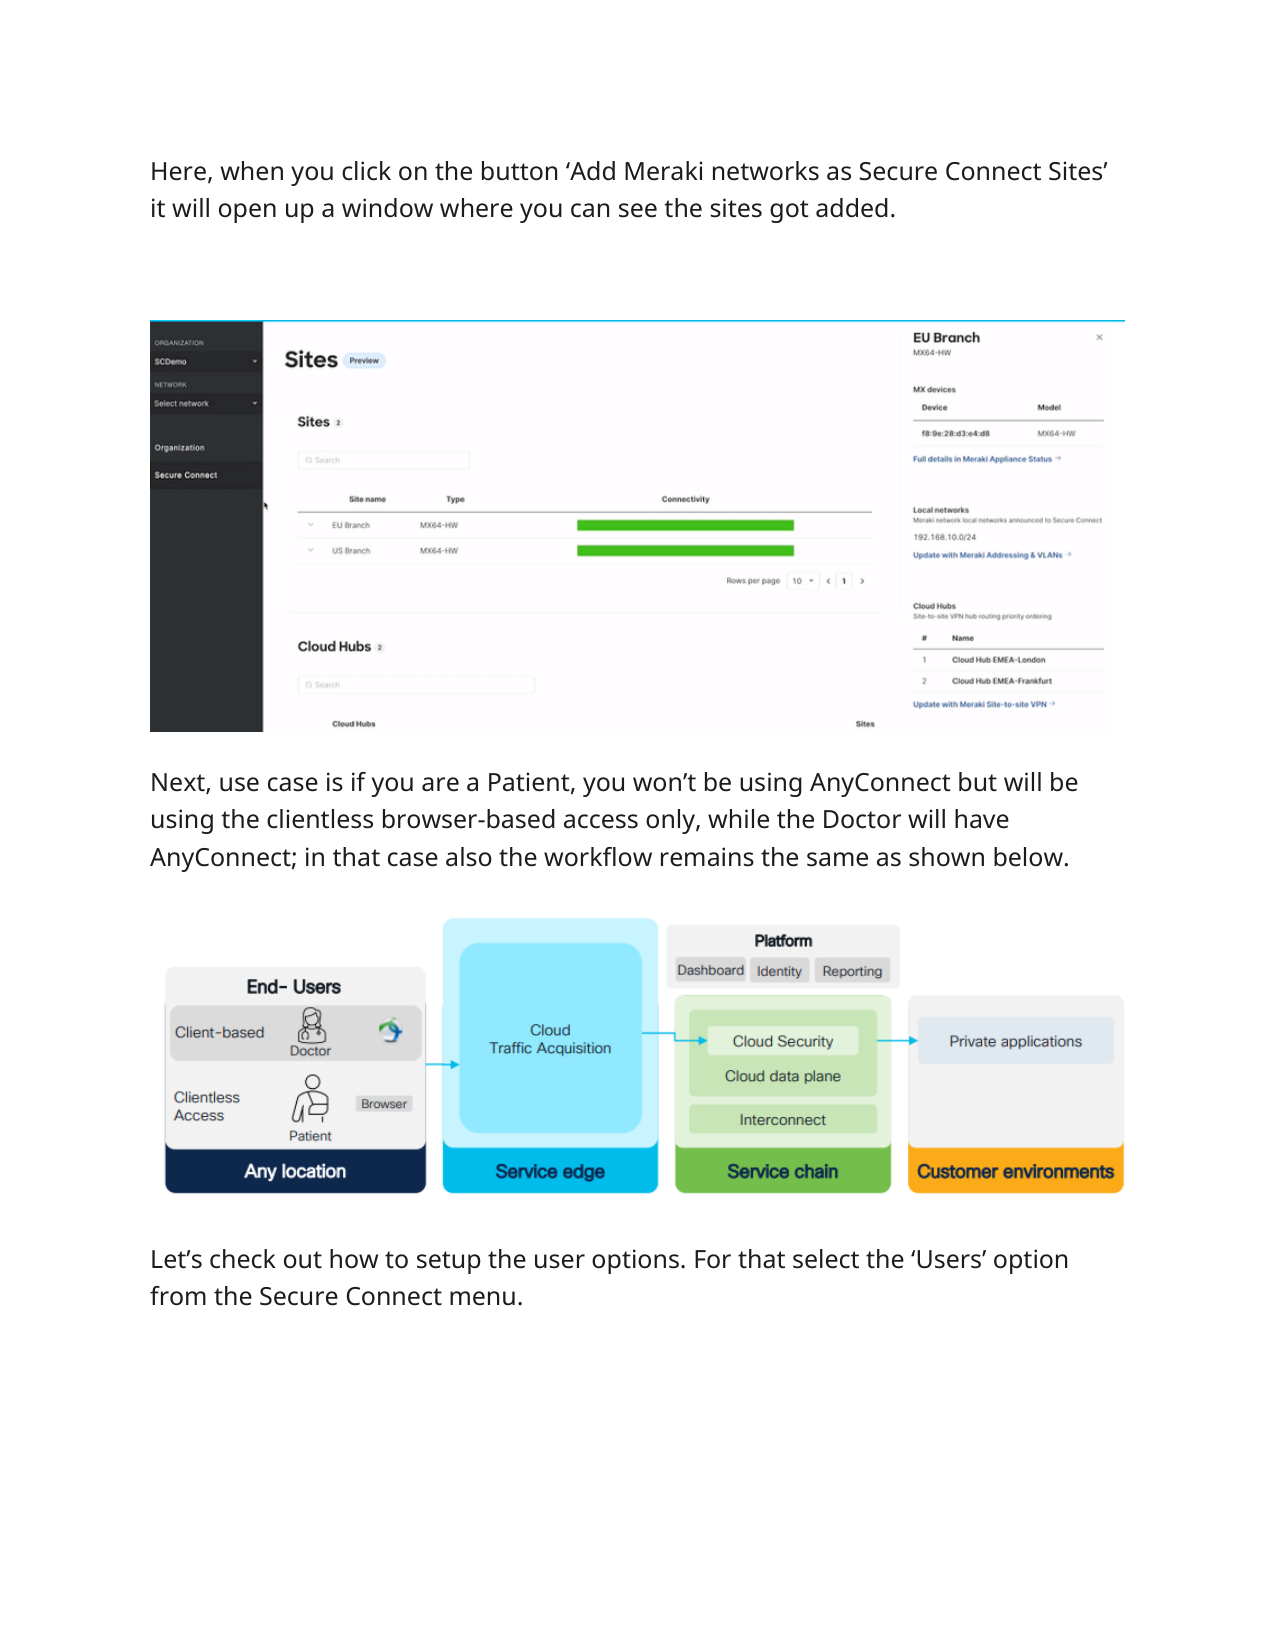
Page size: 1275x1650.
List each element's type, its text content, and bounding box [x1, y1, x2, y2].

text Let’s check out how to setup the user options. For that select the ‘Users’ option from the Secure Connect menu. [150, 1238, 1125, 1313]
picture [150, 902, 1125, 1209]
picture [150, 322, 1125, 732]
text Here, when you click on the button ‘Add Meraki networks as Secure Connect Sites’ it will open up a window where you can see the sites got added. [150, 150, 1125, 225]
text Next, use case is if you are a Patient, you won’t be using AnyConnect but will be using the clientless browser-based access only, while the Doctor will have AnyConnect; in that case also the workflow remains the same as shown below. [150, 761, 1125, 873]
